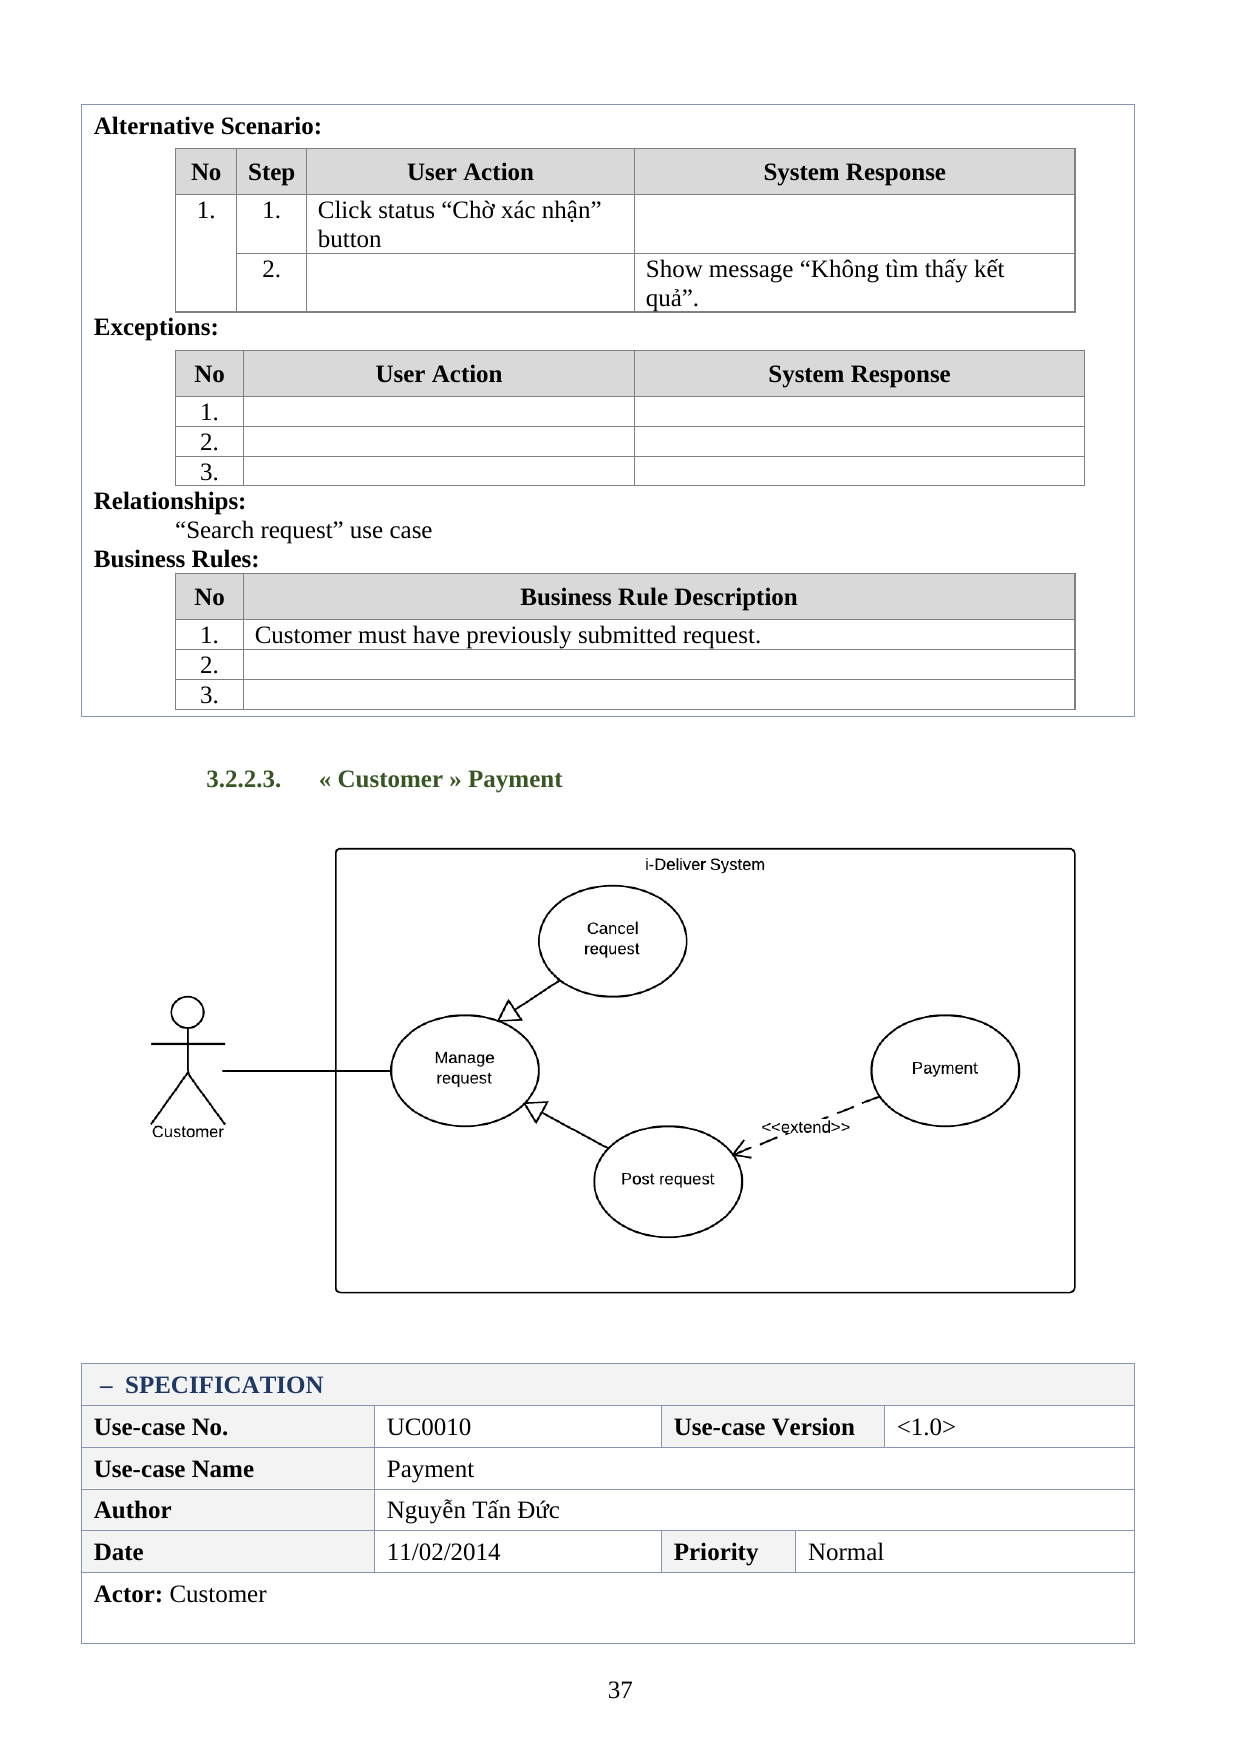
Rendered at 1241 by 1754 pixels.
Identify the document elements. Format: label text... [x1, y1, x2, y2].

table_cell Normal [796, 1531, 1134, 1572]
table_cell Use-case No. [82, 1406, 374, 1447]
table_cell Use-case Name [82, 1448, 374, 1488]
table_cell UC0010 [375, 1406, 661, 1447]
table_cell Priority [662, 1531, 795, 1572]
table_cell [82, 1573, 1134, 1643]
table_cell Payment [375, 1448, 1134, 1488]
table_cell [82, 105, 1134, 716]
subtitle « Customer » Payment [206, 764, 1146, 793]
picture [112, 808, 1128, 1344]
table_cell <1.0> [885, 1406, 1134, 1447]
table_cell Use-case Version [662, 1406, 884, 1447]
table_cell 11/02/2014 [375, 1531, 661, 1572]
table_cell Author [82, 1490, 374, 1530]
table_header – SPECIFICATION [82, 1364, 1134, 1405]
table_cell Nguyễn Tấn Đức [375, 1490, 1134, 1530]
table_cell Date [82, 1531, 374, 1572]
